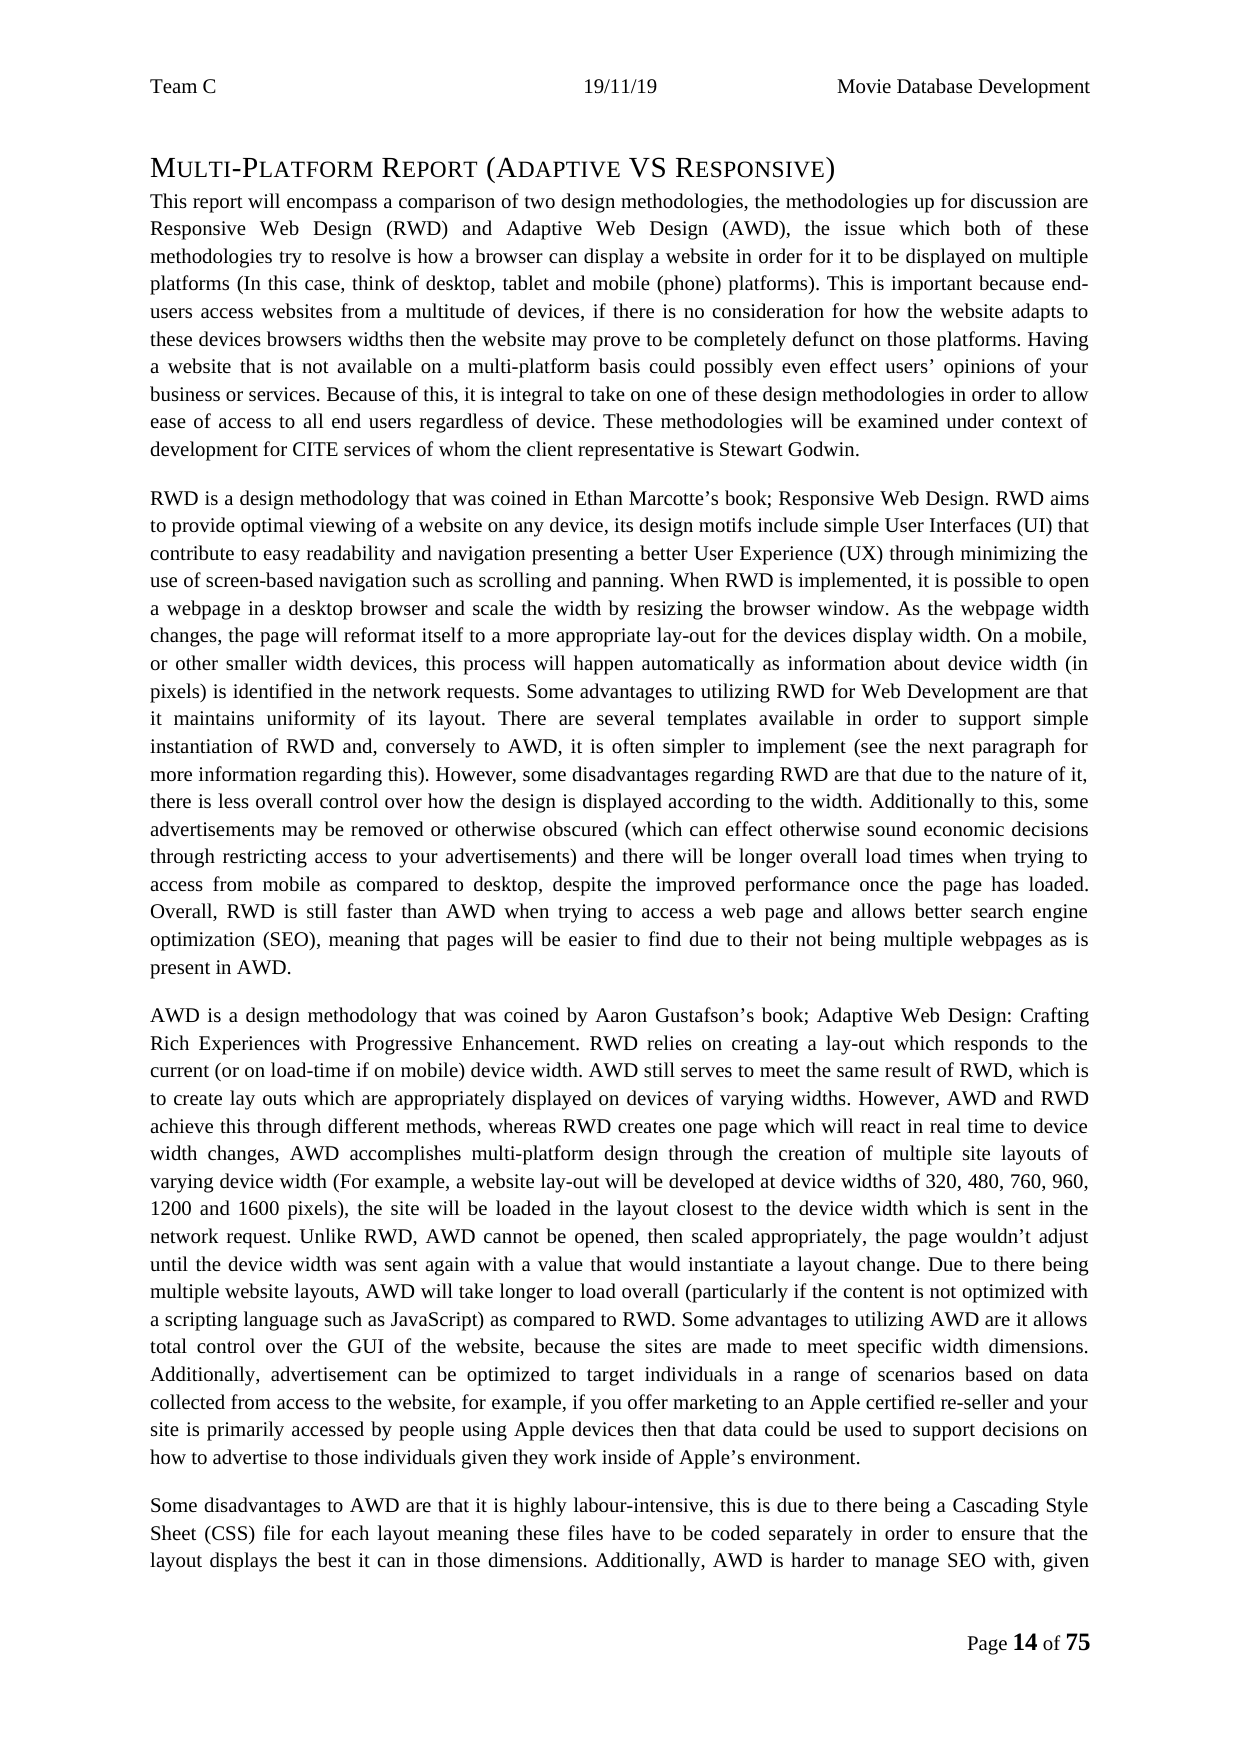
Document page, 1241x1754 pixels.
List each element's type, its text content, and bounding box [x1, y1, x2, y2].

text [150, 1493, 1090, 1572]
text AWD is a design methodology that was coined by Aaron Gustafson’s book; Adaptive Web Design: Crafting Rich Experiences with Progressive Enhancement. RWD relies on creating a lay-out which responds to the current (or on load-time if on mobile) device width. AWD still serves to meet the same result of RWD, which is to create lay outs which are appropriately displayed on devices of varying widths. However, AWD and RWD achieve this through different methods, whereas RWD creates one page which will react in real time to device width changes, AWD accomplishes multi-platform design through the creation of multiple site layouts of varying device width (For example, a website lay-out will be developed at device widths of 320, 480, 760, 960, 1200 and 1600 pixels), the site will be loaded in the layout closest to the device width which is sent in the network request. Unlike RWD, AWD cannot be opened, then scaled appropriately, the page wouldn’t adjust until the device width was sent again with a value that would instantiate a layout change. Due to there being multiple website layouts, AWD will take longer to load overall (particularly if the content is not optimized with a scripting language such as JavaScript) as compared to RWD. Some advantages to utilizing AWD are it allows total control over the GUI of the website, because the sites are made to meet specific width dimensions. Additionally, advertisement can be optimized to target individuals in a range of scenarios based on data collected from access to the website, for example, if you offer marketing to an Apple certified re-seller and your site is primarily accessed by people using Apple devices then that data could be used to support decisions on how to advertise to those individuals given they work inside of Apple’s environment. [150, 1003, 1090, 1469]
subtitle Multi-Platform Report (Adaptive VS Responsive) [150, 150, 1090, 183]
text This report will encompass a comparison of two design methodologies, the methodologies up for discussion are Responsive Web Design (RWD) and Adaptive Web Design (AWD), the issue which both of these methodologies try to resolve is how a browser can display a website in order for it to be displayed on multiple platforms (In this case, think of desktop, tablet and mobile (phone) platforms). This is important because end-users access websites from a multitude of devices, if there is no consideration for how the website adapts to these devices browsers widths then the website may prove to be completely defunct on those platforms. Having a website that is not available on a multi-platform basis could possibly even effect users’ opinions of your business or services. Because of this, it is integral to take on one of these design methodologies in order to allow ease of access to all end users regardless of device. These methodologies will be examined under context of development for CITE services of whom the client representative is Stewart Godwin. [150, 188, 1090, 461]
text RWD is a design methodology that was coined in Ethan Marcotte’s book; Responsive Web Design. RWD aims to provide optimal viewing of a website on any device, its design motifs include simple User Interfaces (UI) that contribute to easy readability and navigation presenting a better User Experience (UX) through minimizing the use of screen-based navigation such as scrolling and panning. When RWD is implemented, it is possible to open a webpage in a desktop browser and scale the width by resizing the browser window. As the webpage width changes, the page will reformat itself to a more appropriate lay-out for the devices display width. On a mobile, or other smaller width devices, this process will happen automatically as information about device width (in pixels) is identified in the network requests. Some advantages to utilizing RWD for Web Development are that it maintains uniformity of its layout. There are several templates available in order to support simple instantiation of RWD and, conversely to AWD, it is often simpler to implement (see the next paragraph for more information regarding this). However, some disadvantages regarding RWD are that due to the nature of it, there is less overall control over how the design is displayed according to the width. Additionally to this, some advertisements may be removed or otherwise obscured (which can effect otherwise sound economic decisions through restricting access to your advertisements) and there will be longer overall load times when trying to access from mobile as compared to desktop, despite the improved performance once the page has loaded. Overall, RWD is still faster than AWD when trying to access a web page and allows better search engine optimization (SEO), meaning that pages will be easier to find due to their not being multiple webpages as is present in AWD. [150, 485, 1090, 979]
